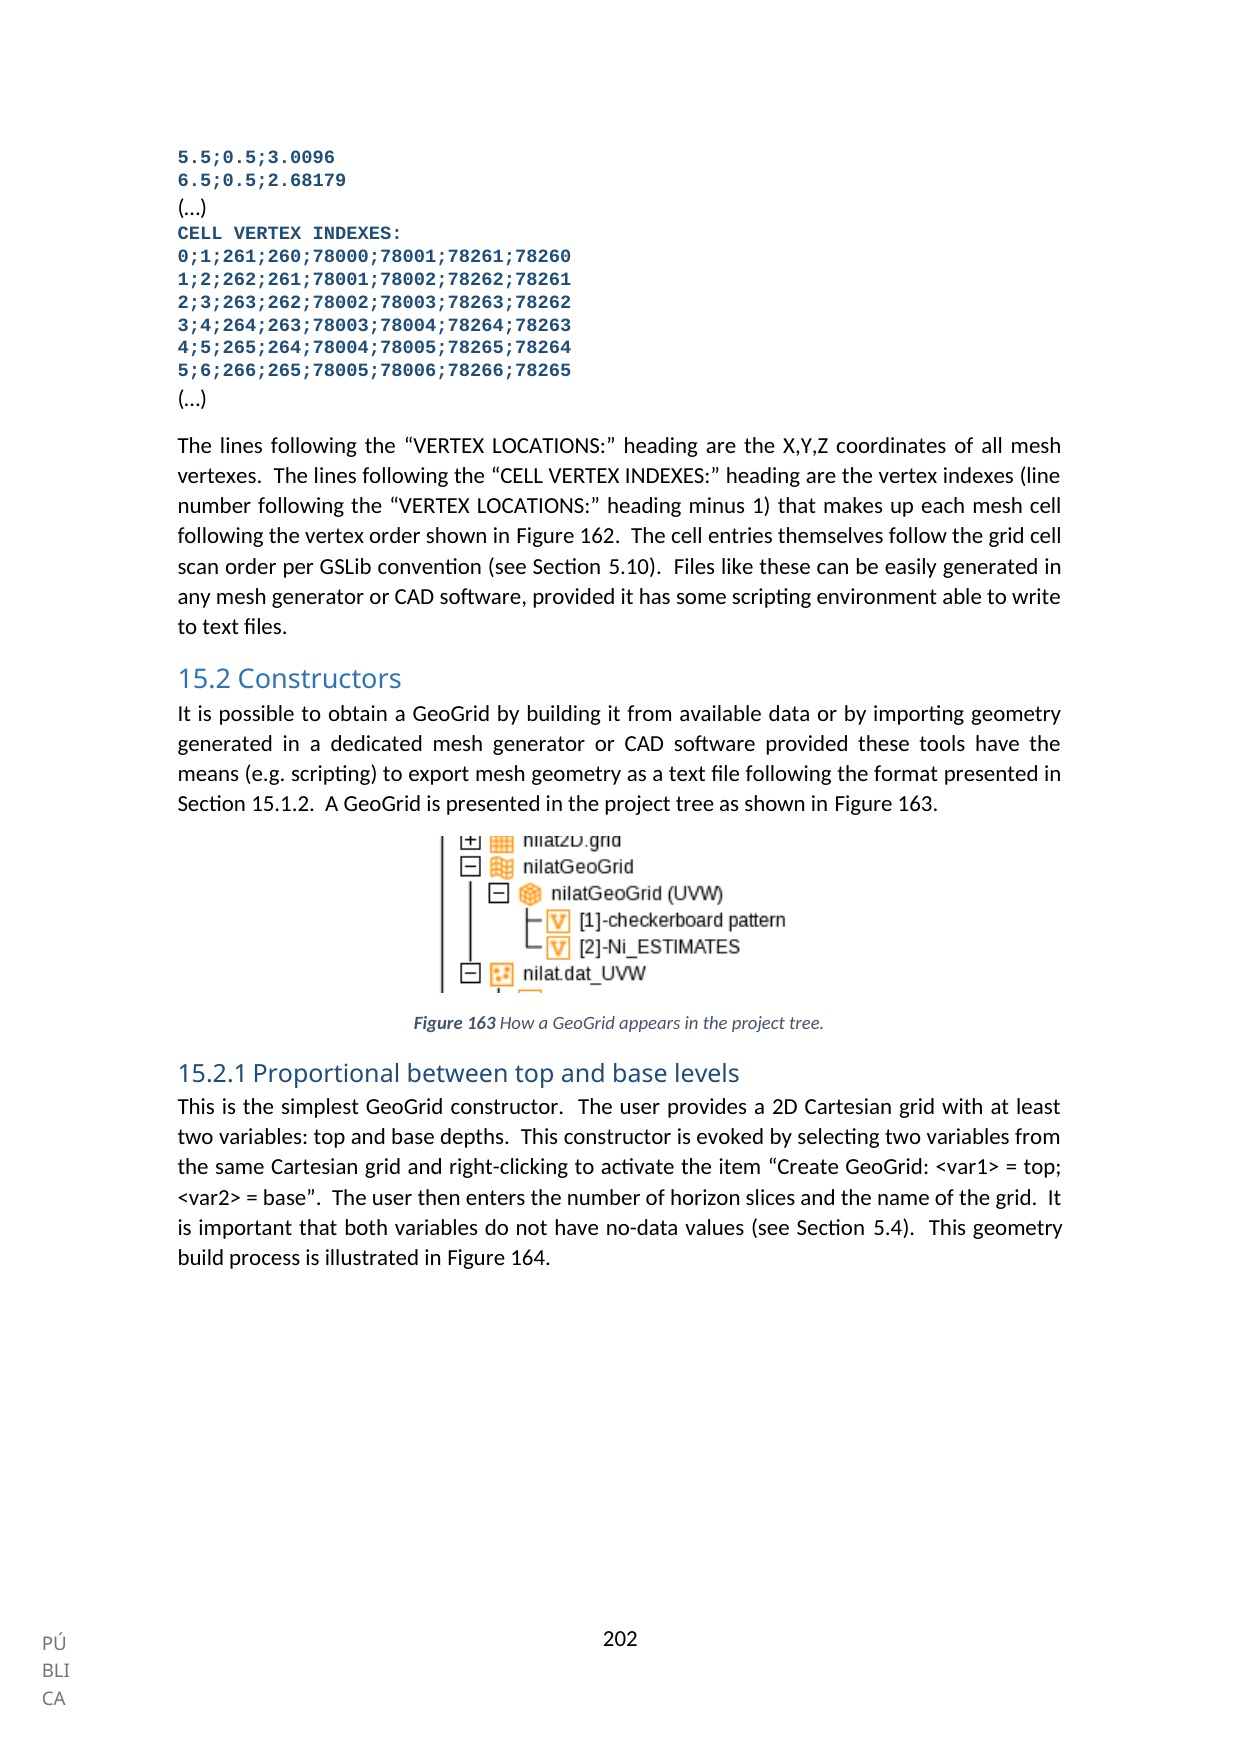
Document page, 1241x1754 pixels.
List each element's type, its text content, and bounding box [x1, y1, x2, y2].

picture [434, 836, 807, 993]
text 1;2;262;261;78001;78002;78262;78261 [177, 269, 1063, 291]
text The lines following the “VERTEX LOCATIONS:” heading are the X,Y,Z coordinates of all mesh vertexes. The lines following the “CELL VERTEX INDEXES:” heading are the vertex indexes (line number following the “VERTEX LOCATIONS:” heading minus 1) that makes up each mesh cell following the vertex order shown in Figure 159. The cell entries themselves follow the grid cell scan order per GSLib convention (see Section 5.10). Files like these can be easily generated in any mesh generator or CAD software, provided it has some scripting environment able to write to text files. [177, 431, 1063, 640]
text It is possible to obtain a GeoGrid by building it from available data or by importing geometry generated in a dedicated mesh generator or CAD software provided these tools have the means (e.g. scripting) to export mesh geometry as a text file following the format presented in Section 15.1.2. A GeoGrid is presented in the project tree as shown in Figure 160. [177, 699, 1063, 817]
subtitle Constructors [177, 659, 1063, 696]
text 3;4;264;263;78003;78004;78264;78263 [177, 315, 1063, 337]
text CELL VERTEX INDEXES: [177, 224, 1063, 245]
text 5;6;266;265;78005;78006;78266;78265 [177, 361, 1063, 382]
text 0;1;261;260;78000;78001;78261;78260 [177, 247, 1063, 268]
text Figure 163 How a GeoGrid appears in the project tree. [177, 1011, 1063, 1034]
text This is the simplest GeoGrid constructor. The user provides a 2D Cartesian grid with at least two variables: top and base depths. This constructor is evoked by selecting two variables from the same Cartesian grid and right-clicking to activate the item “Create GeoGrid: <var1> = top; <var2> = base”. The user then enters the number of horizon slices and the name of the grid. It is important that both variables do not have no-data values (see Section 5.4). This geometry build process is illustrated in Figure 161. [177, 1092, 1063, 1271]
text (…) [177, 193, 1063, 221]
text (…) [177, 384, 1063, 412]
text 2;3;263;262;78002;78003;78263;78262 [177, 292, 1063, 314]
text 5.5;0.5;3.0096 [177, 148, 1063, 169]
text 6.5;0.5;2.68179 [177, 171, 1063, 192]
subtitle Proportional between top and base levels [177, 1055, 1063, 1089]
text 4;5;265;264;78004;78005;78265;78264 [177, 338, 1063, 359]
